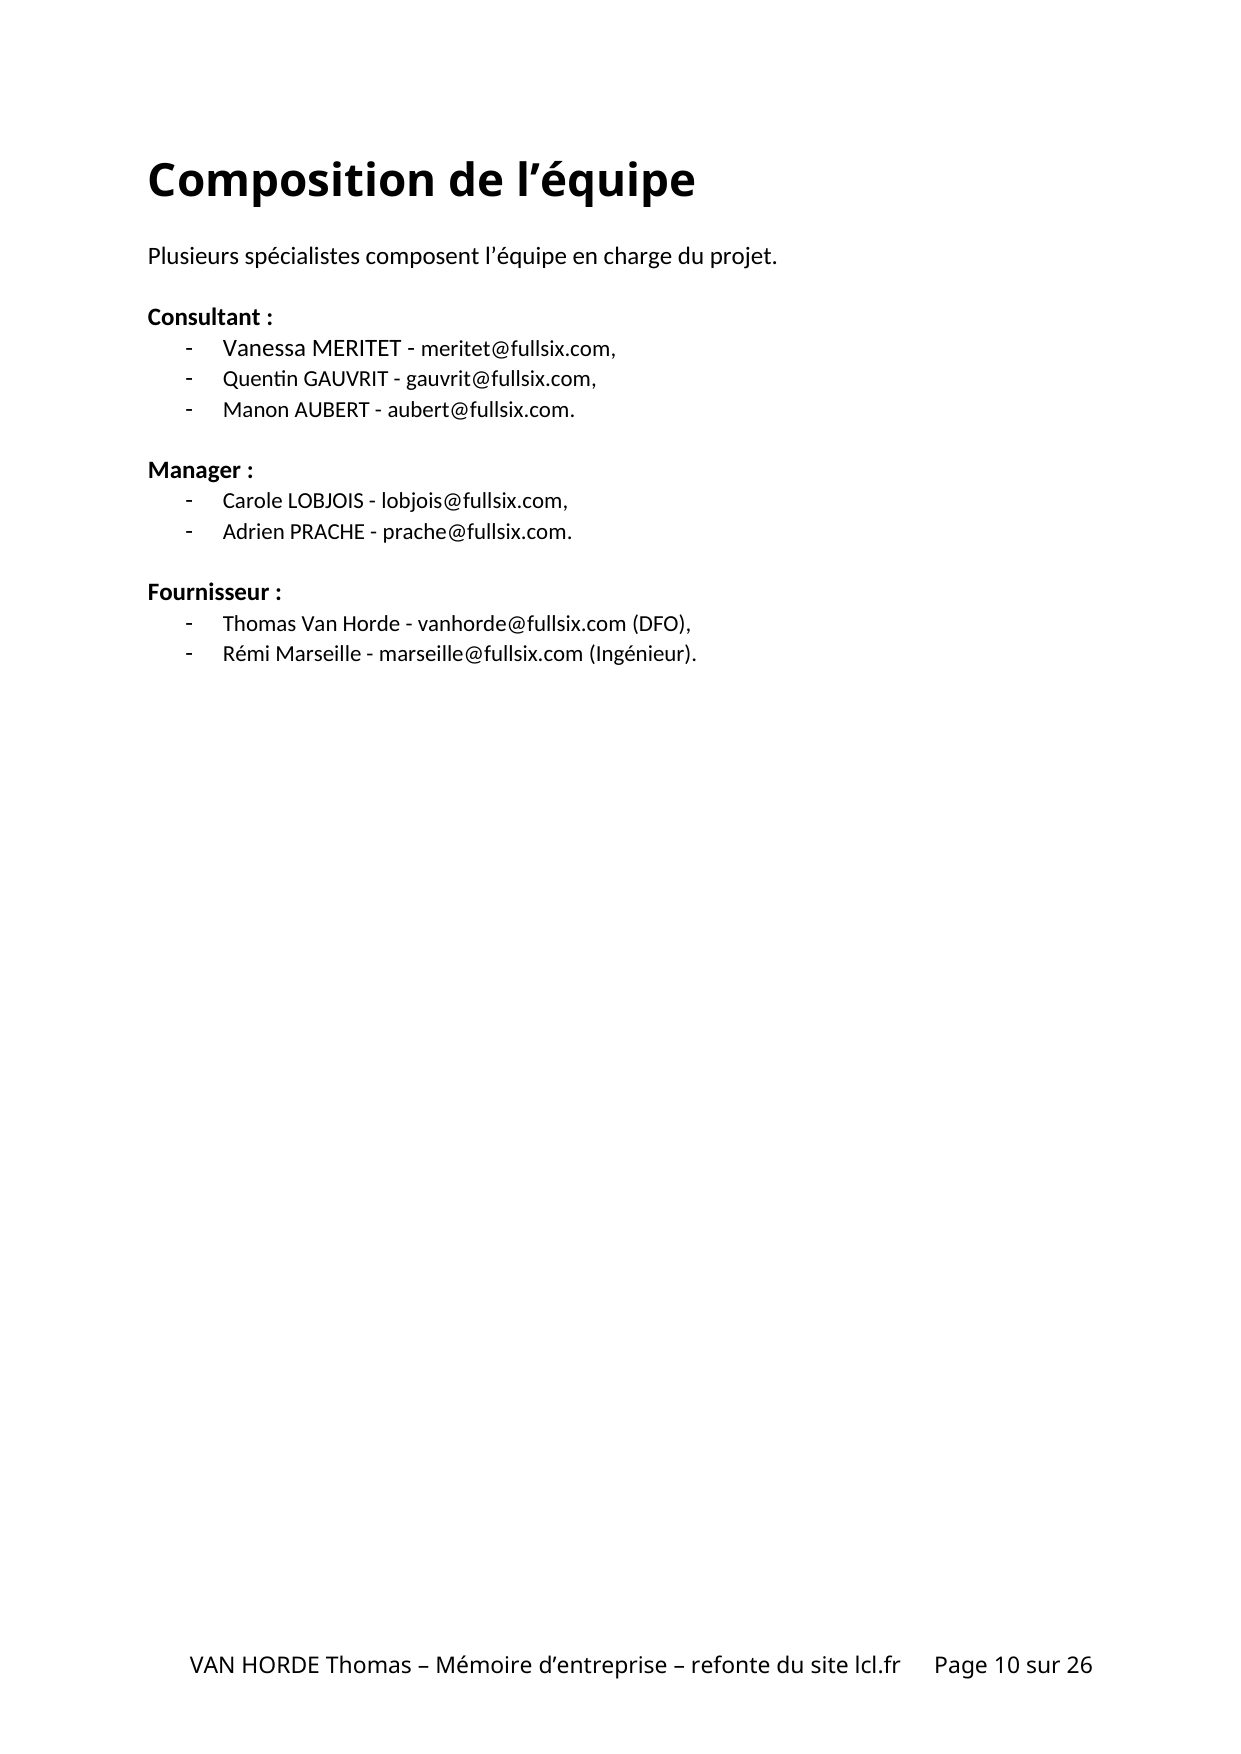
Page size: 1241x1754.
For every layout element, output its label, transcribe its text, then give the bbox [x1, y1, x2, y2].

list Manon AUBERT - aubert@fullsix.com. [185, 393, 1093, 424]
text Fournisseur : [148, 576, 1093, 607]
list Quentin GAUVRIT - gauvrit@fullsix.com, [185, 363, 1093, 393]
list Rémi Marseille - marseille@fullsix.com (Ingénieur). [185, 637, 1093, 668]
list Vanessa MERITET - meritet@fullsix.com, [185, 332, 1093, 363]
list Thomas Van Horde - vanhorde@fullsix.com (DFO), [185, 607, 1093, 637]
text Composition de l’équipe [148, 148, 1093, 210]
list Carole LOBJOIS - lobjois@fullsix.com, [185, 485, 1093, 515]
list Adrien PRACHE - prache@fullsix.com. [185, 515, 1093, 546]
text Manager : [148, 454, 1093, 485]
text Plusieurs spécialistes composent l’équipe en charge du projet. [148, 241, 1093, 271]
text Consultant : [148, 302, 1093, 332]
